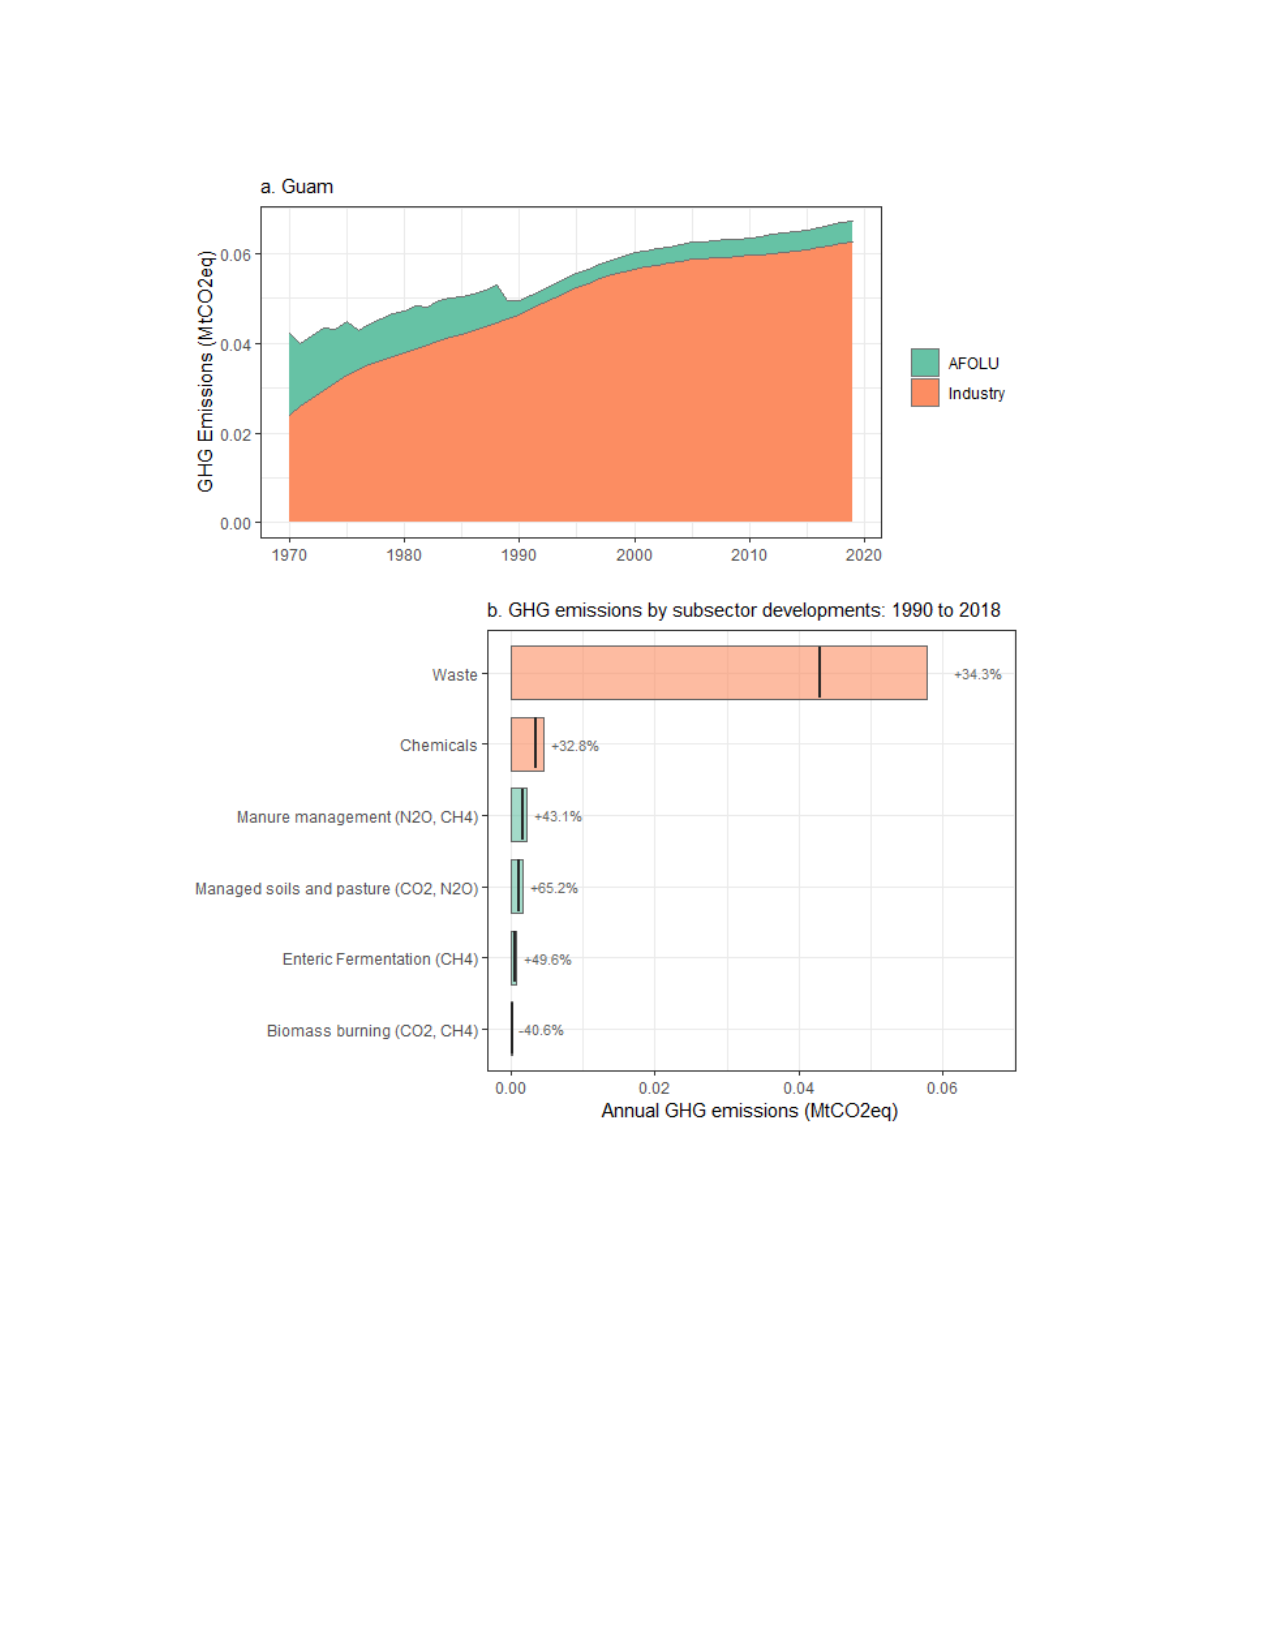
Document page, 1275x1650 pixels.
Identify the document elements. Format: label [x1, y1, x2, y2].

picture [168, 150, 1044, 1150]
